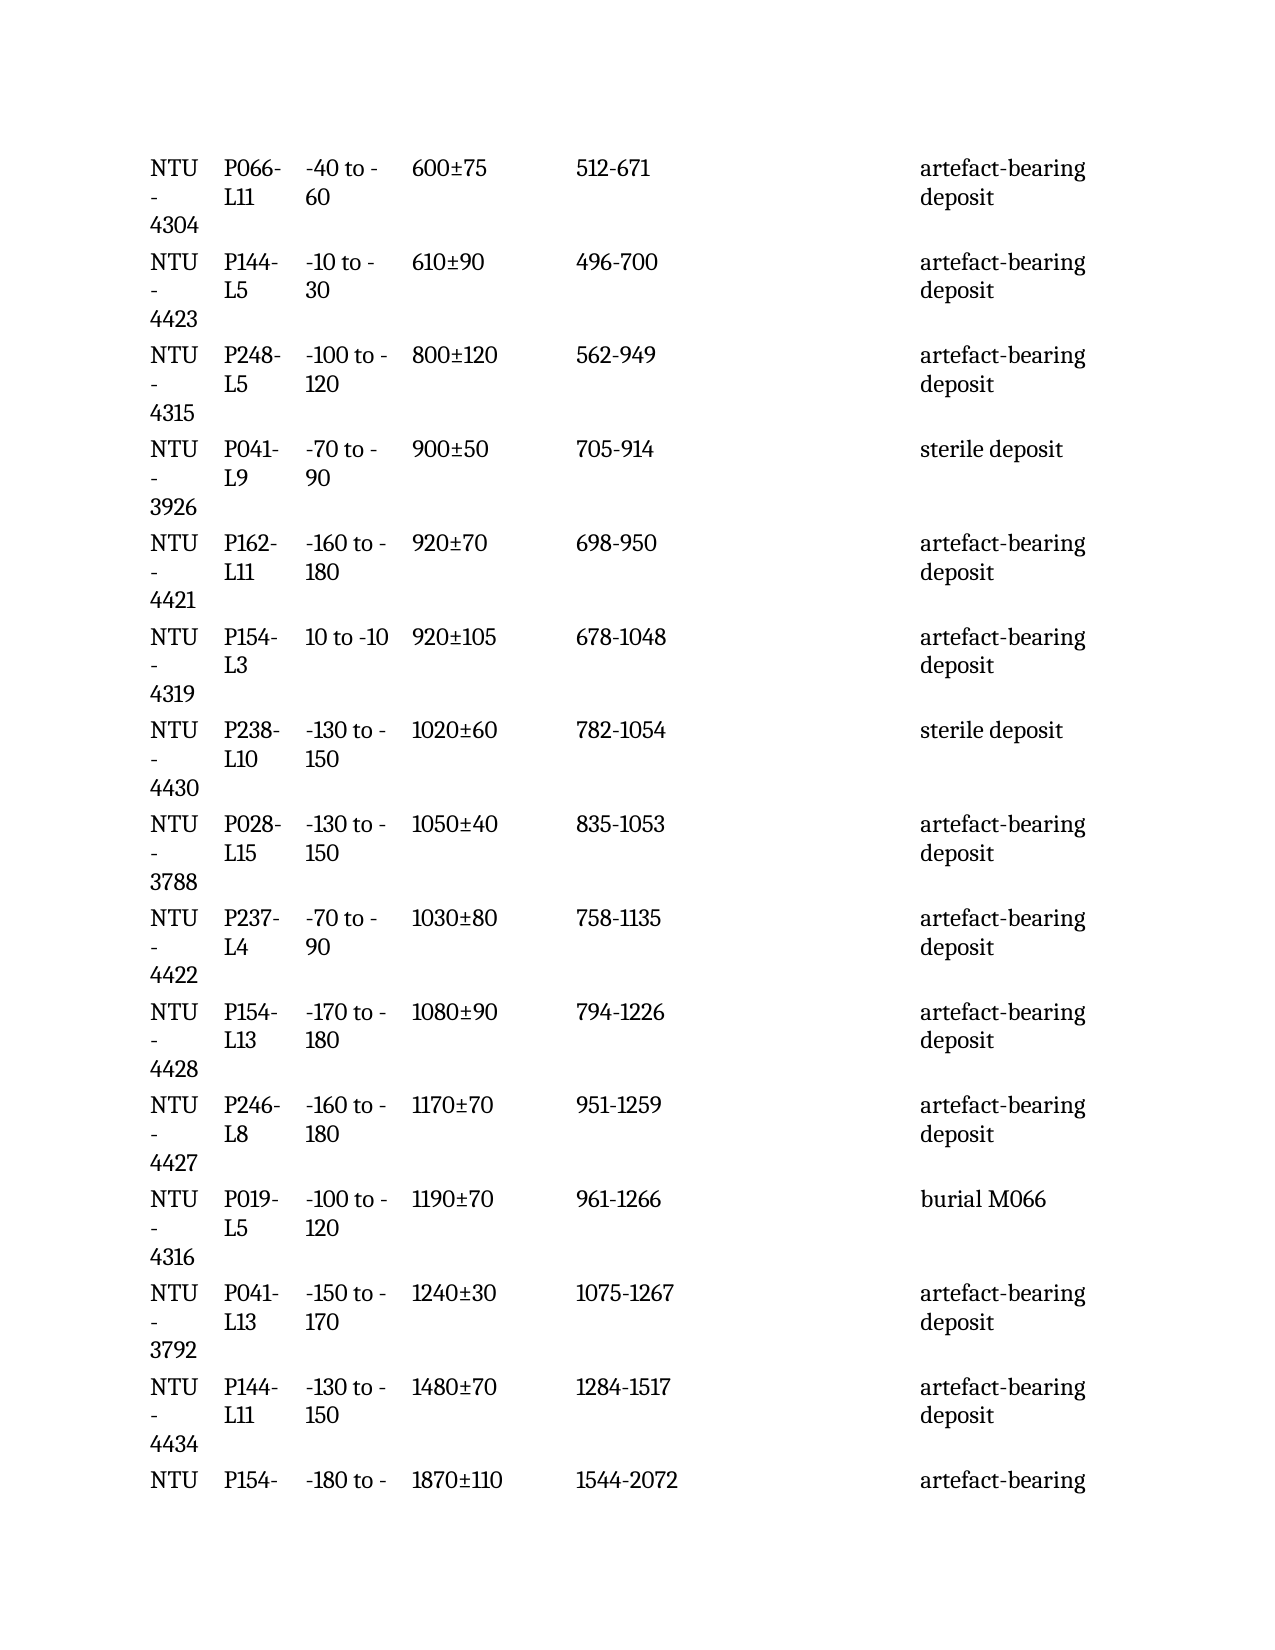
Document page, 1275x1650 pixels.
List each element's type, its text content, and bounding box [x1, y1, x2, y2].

table_cell -150 to -170 [294, 1275, 401, 1369]
table_cell -70 to -90 [294, 431, 401, 525]
table_cell 920±105 [401, 619, 565, 712]
table_cell artefact-bearing deposit [909, 1275, 1114, 1369]
table_cell 1020±60 [401, 713, 565, 806]
table_cell NTU-4316 [139, 1181, 212, 1275]
table_cell P248-L5 [212, 338, 294, 431]
table_cell P162-L11 [212, 525, 294, 619]
table_cell NTU-4434 [139, 1369, 212, 1462]
table_cell -70 to -90 [294, 900, 401, 994]
table_cell NTU-4315 [139, 338, 212, 431]
table_cell NTU-3792 [139, 1275, 212, 1369]
table_cell NTU-4428 [139, 994, 212, 1087]
table_cell 961-1266 [565, 1181, 909, 1275]
table_cell NTU-3926 [139, 431, 212, 525]
table_cell sterile deposit [909, 713, 1114, 806]
table_cell P041-L13 [212, 1275, 294, 1369]
table_cell P238-L10 [212, 713, 294, 806]
table_cell artefact-bearing deposit [909, 1369, 1114, 1462]
table_cell 10 to -10 [294, 619, 401, 712]
table_cell 1240±30 [401, 1275, 565, 1369]
table_cell NTU-3788 [139, 806, 212, 900]
table_cell NTU-4423 [139, 244, 212, 337]
table_cell artefact-bearing deposit [909, 619, 1114, 712]
table_cell NTU-4430 [139, 713, 212, 806]
table_cell P144-L11 [212, 1369, 294, 1462]
table_cell artefact-bearing deposit [909, 806, 1114, 900]
table_cell 610±90 [401, 244, 565, 337]
table_cell NTU-4421 [139, 525, 212, 619]
table_cell P154-L14 [212, 1463, 294, 1499]
table_cell 1480±70 [401, 1369, 565, 1462]
table_cell NTU-4304 [139, 150, 212, 244]
table_cell 835-1053 [565, 806, 909, 900]
table_cell -160 to -180 [294, 525, 401, 619]
table_cell 512-671 [565, 150, 909, 244]
table_cell P019-L5 [212, 1181, 294, 1275]
table_cell artefact-bearing deposit [909, 150, 1114, 244]
table_cell 800±120 [401, 338, 565, 431]
table_cell 705-914 [565, 431, 909, 525]
table_cell 1030±80 [401, 900, 565, 994]
table_cell 782-1054 [565, 713, 909, 806]
table_cell P154-L3 [212, 619, 294, 712]
table_cell NTU-4422 [139, 900, 212, 994]
table_cell burial M066 [909, 1181, 1114, 1275]
table_cell 1075-1267 [565, 1275, 909, 1369]
table_cell sterile deposit [909, 431, 1114, 525]
table_cell 600±75 [401, 150, 565, 244]
table_cell P028-L15 [212, 806, 294, 900]
table_cell -180 to -190 [294, 1463, 401, 1499]
table_cell -160 to -180 [294, 1088, 401, 1181]
table_cell -130 to -150 [294, 1369, 401, 1462]
table_cell 496-700 [565, 244, 909, 337]
table_cell -100 to -120 [294, 1181, 401, 1275]
table_cell artefact-bearing deposit [909, 1088, 1114, 1181]
table_cell 1544-2072 [565, 1463, 909, 1499]
table_cell -130 to -150 [294, 806, 401, 900]
table_cell NTU-4321 [139, 1463, 212, 1499]
table_cell P246-L8 [212, 1088, 294, 1181]
table_cell 794-1226 [565, 994, 909, 1087]
table_cell P041-L9 [212, 431, 294, 525]
table_cell 1050±40 [401, 806, 565, 900]
table_cell NTU-4319 [139, 619, 212, 712]
table_cell artefact-bearing deposit [909, 525, 1114, 619]
table_cell NTU-4427 [139, 1088, 212, 1181]
table_cell P154-L13 [212, 994, 294, 1087]
table_cell -130 to -150 [294, 713, 401, 806]
table_cell P237-L4 [212, 900, 294, 994]
table_cell P066-L11 [212, 150, 294, 244]
table_cell 698-950 [565, 525, 909, 619]
table_cell 1190±70 [401, 1181, 565, 1275]
table_cell 678-1048 [565, 619, 909, 712]
table_cell 1284-1517 [565, 1369, 909, 1462]
table_cell -100 to -120 [294, 338, 401, 431]
table_cell artefact-bearing deposit [909, 338, 1114, 431]
table_cell -10 to -30 [294, 244, 401, 337]
table_cell -170 to -180 [294, 994, 401, 1087]
table_cell 951-1259 [565, 1088, 909, 1181]
table_cell 900±50 [401, 431, 565, 525]
table_cell 1080±90 [401, 994, 565, 1087]
table_cell artefact-bearing deposit [909, 244, 1114, 337]
table_cell artefact-bearing deposit [909, 994, 1114, 1087]
table_cell P144-L5 [212, 244, 294, 337]
table_cell artefact-bearing deposit [909, 900, 1114, 994]
table_cell 1170±70 [401, 1088, 565, 1181]
table_cell 920±70 [401, 525, 565, 619]
table_cell 758-1135 [565, 900, 909, 994]
table_cell 1870±110 [401, 1463, 565, 1499]
table_cell 562-949 [565, 338, 909, 431]
table_cell -40 to -60 [294, 150, 401, 244]
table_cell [909, 1463, 1114, 1499]
